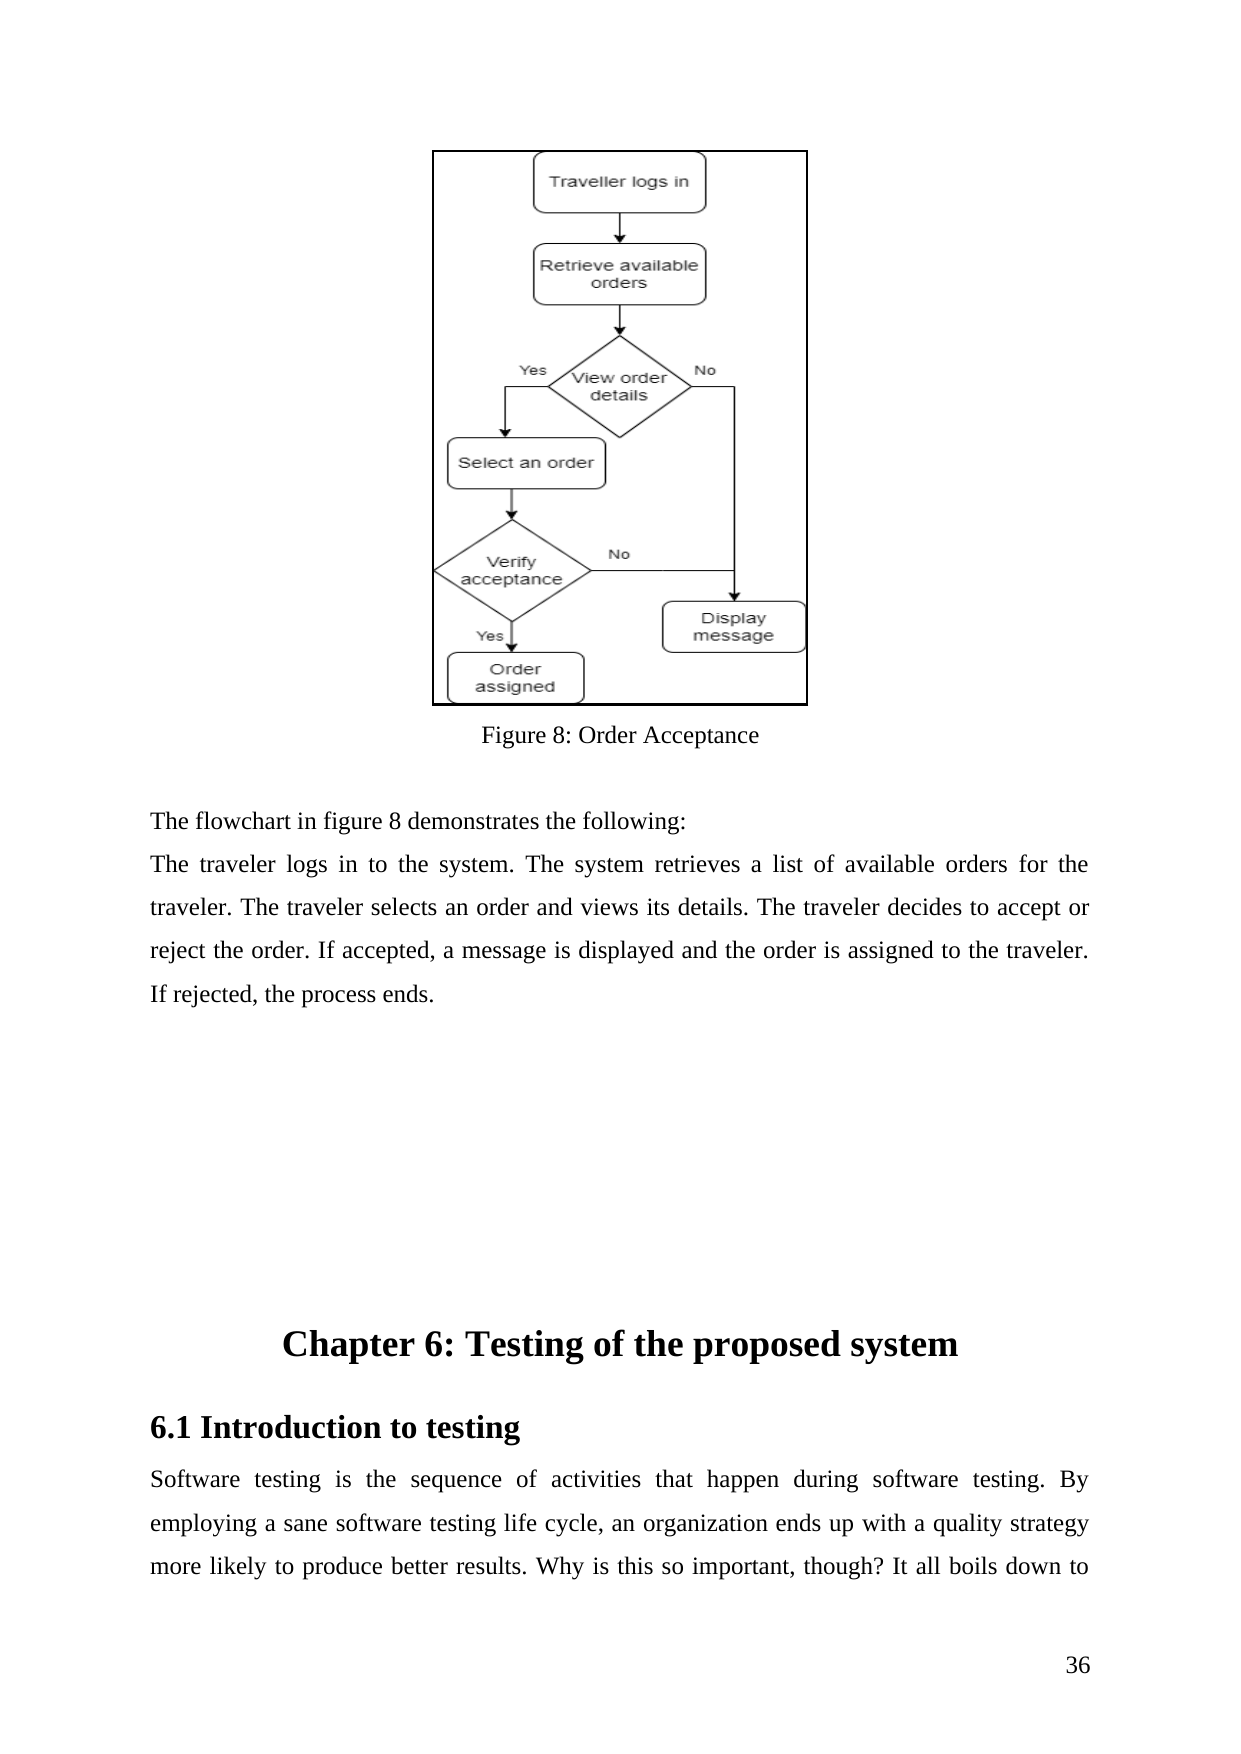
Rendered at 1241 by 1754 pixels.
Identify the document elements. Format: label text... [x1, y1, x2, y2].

text 6.1 Introduction to testing [150, 1407, 1090, 1445]
text The traveler logs in to the system. The system retrieves a list of available orders for the traveler. The traveler selects an order and views its details. The traveler decides to accept or reject the order. If accepted, a message is displayed and the order is assigned to the traveler. If rejected, the process ends. [150, 849, 1090, 1007]
picture [434, 152, 806, 703]
text Figure 8: Order Acceptance [150, 720, 1090, 749]
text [150, 1464, 1090, 1579]
text The flowchart in figure 8 demonstrates the following: [150, 806, 1090, 835]
text Chapter 6: Testing of the proposed system [150, 1322, 1090, 1365]
